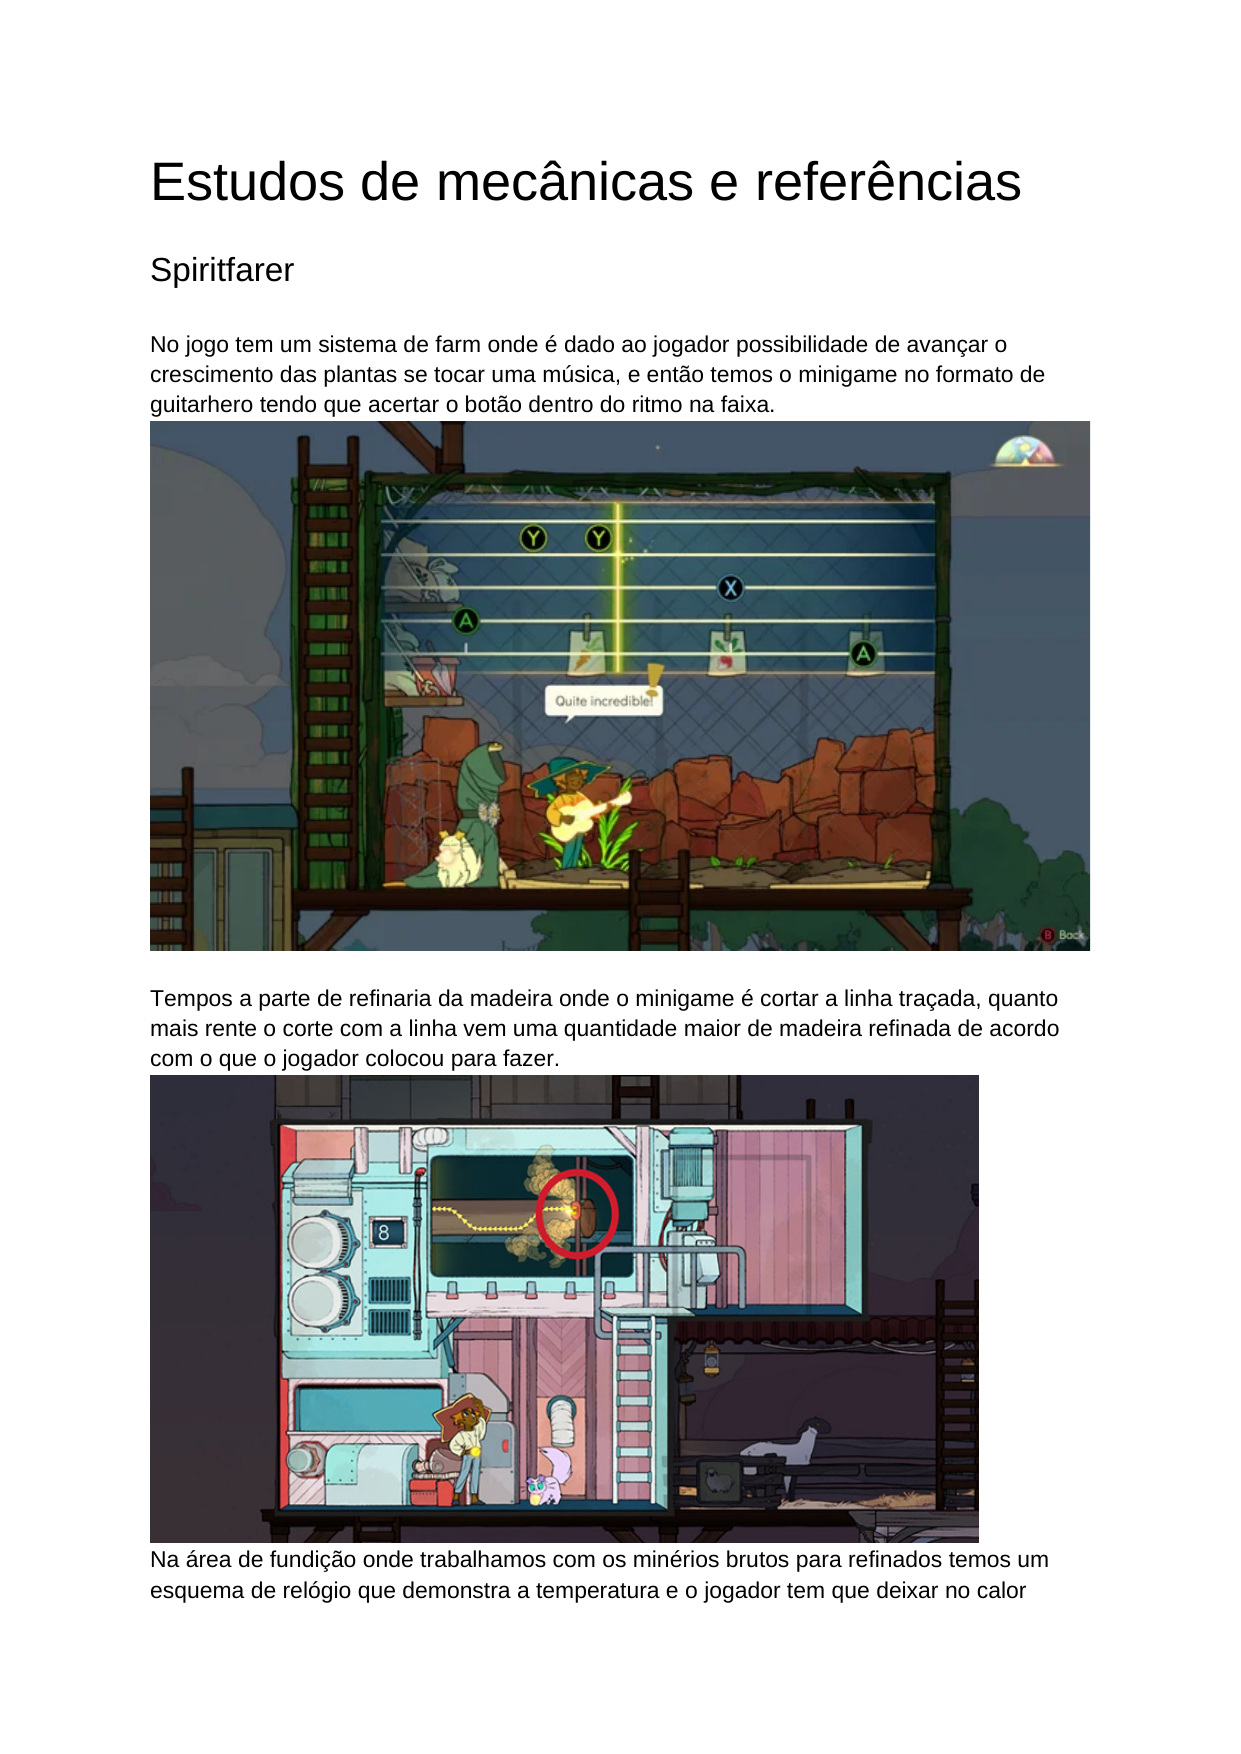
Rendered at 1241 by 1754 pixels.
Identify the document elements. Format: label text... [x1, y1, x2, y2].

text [150, 1546, 1090, 1603]
subtitle Spiritfarer [150, 250, 1090, 288]
title Estudos de mecânicas e referências [150, 150, 1090, 212]
picture [150, 1075, 979, 1543]
picture [150, 421, 1091, 951]
text No jogo tem um sistema de farm onde é dado ao jogador possibilidade de avançar o crescimento das plantas se tocar uma música, e então temos o minigame no formato de guitarhero tendo que acertar o botão dentro do ritmo na faixa. [150, 331, 1090, 418]
